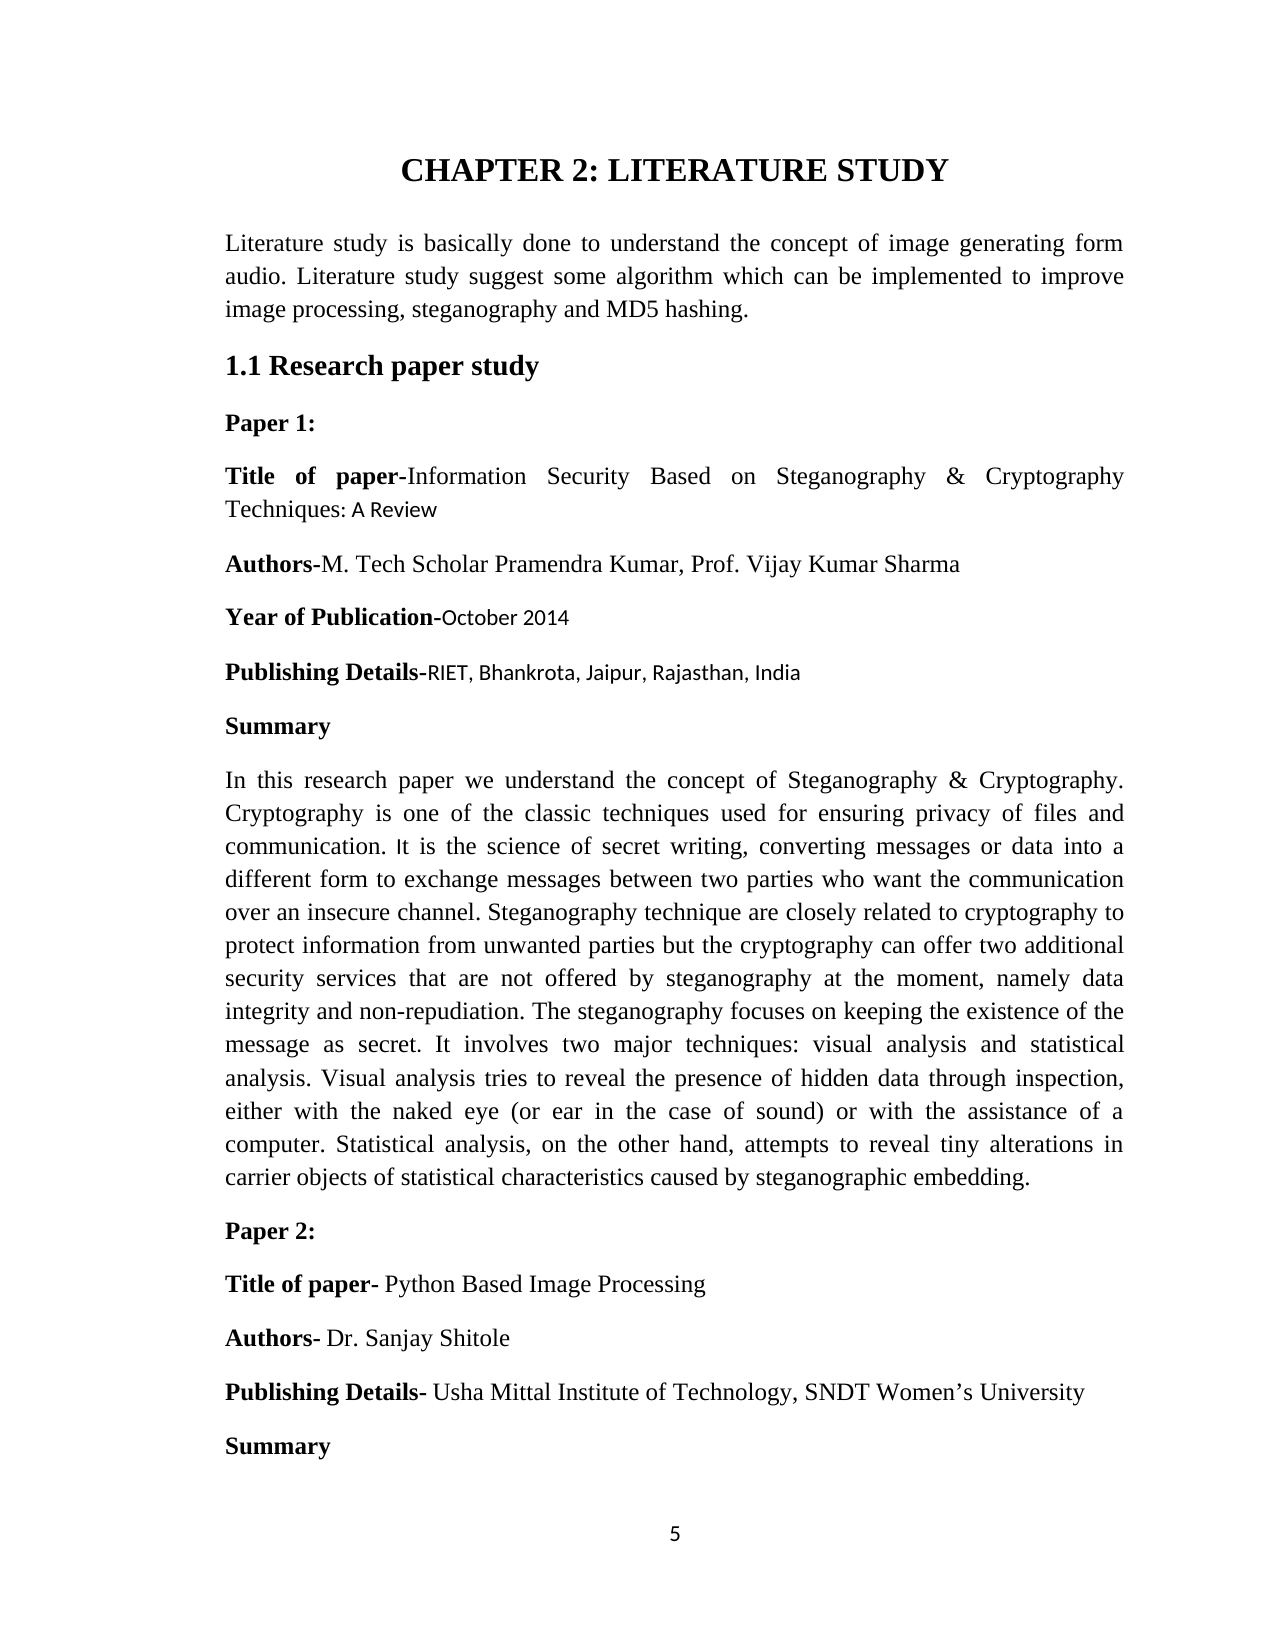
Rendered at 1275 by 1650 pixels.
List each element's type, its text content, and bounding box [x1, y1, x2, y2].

text Summary [225, 1431, 1125, 1460]
text In this research paper we understand the concept of Steganography & Cryptography. Cryptography is one of the classic techniques used for ensuring privacy of files and communication. It is the science of secret writing, converting messages or data into a different form to exchange messages between two parties who want the communication over an insecure channel. Steganography technique are closely related to cryptography to protect information from unwanted parties but the cryptography can offer two additional security services that are not offered by steganography at the moment, namely data integrity and non-repudiation. The steganography focuses on keeping the existence of the message as secret. It involves two major techniques: visual analysis and statistical analysis. Visual analysis tries to reveal the presence of hidden data through inspection, either with the naked eye (or ear in the case of sound) or with the assistance of a computer. Statistical analysis, on the other hand, attempts to reveal tiny alterations in carrier objects of statistical characteristics caused by steganographic embedding. [225, 765, 1125, 1191]
text Paper 2: [225, 1216, 1125, 1244]
text Literature study is basically done to understand the concept of image generating form audio. Literature study suggest some algorithm which can be implemented to improve image processing, steganography and MD5 hashing. [225, 228, 1125, 323]
text Publishing Details-RIET, Bhankrota, Jaipur, Rajasthan, India [225, 657, 1125, 686]
text CHAPTER 2: LITERATURE STUDY [225, 150, 1125, 188]
text Title of paper- Python Based Image Processing [225, 1269, 1125, 1298]
text Title of paper-Information Security Based on Steganography & Cryptography Techniques: A Review [225, 461, 1125, 523]
text Summary [225, 711, 1125, 739]
text 1.1 Research paper study [225, 348, 1125, 382]
text Authors- Dr. Sanjay Shitole [225, 1323, 1125, 1352]
text Publishing Details- Usha Mittal Institute of Technology, SNDT Women’s University [225, 1377, 1125, 1406]
text Authors-M. Tech Scholar Pramendra Kumar, Prof. Vijay Kumar Sharma [225, 549, 1125, 577]
text Paper 1: [225, 408, 1125, 436]
text Year of Publication-October 2014 [225, 602, 1125, 632]
